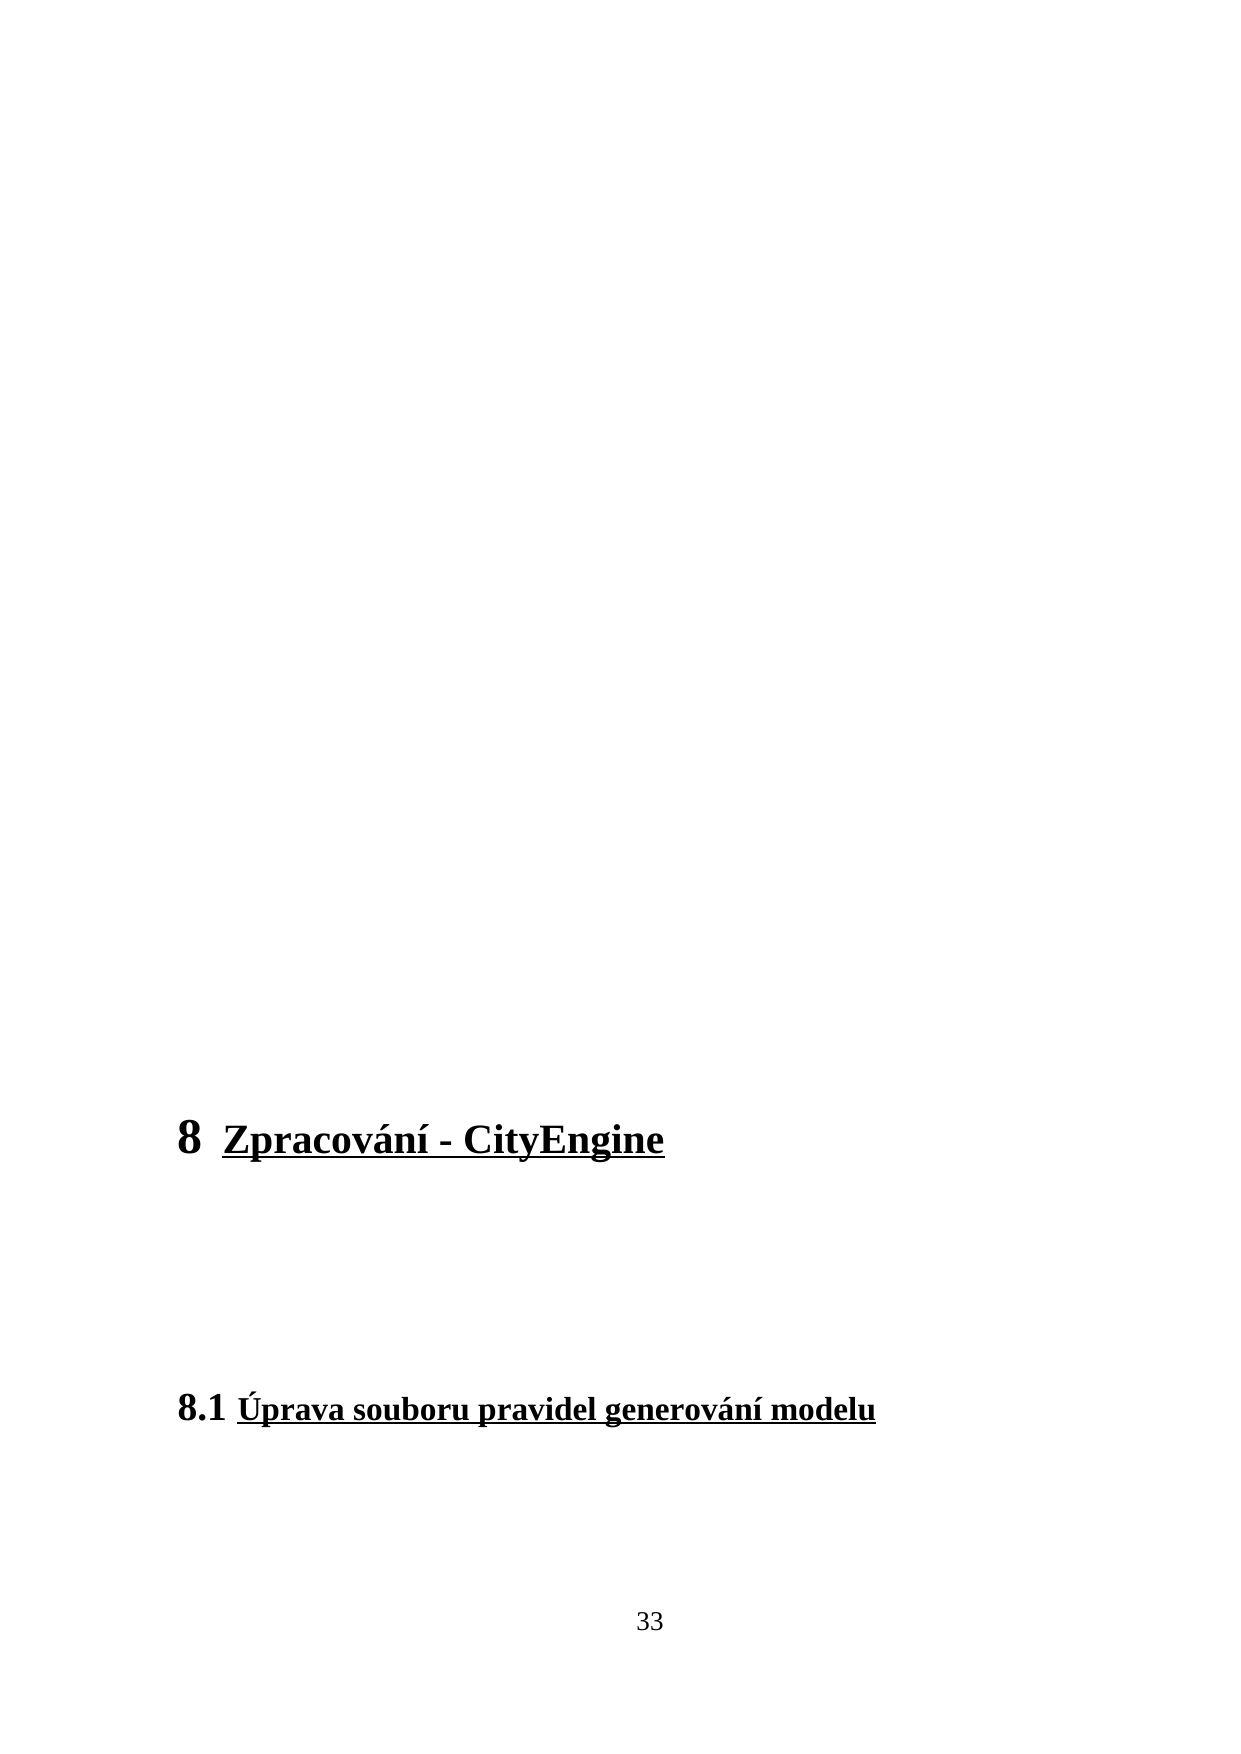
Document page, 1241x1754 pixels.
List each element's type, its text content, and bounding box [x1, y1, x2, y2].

subtitle Zpracování - CityEngine [177, 1107, 1122, 1164]
subtitle Úprava souboru pravidel generování modelu [177, 1383, 1122, 1429]
